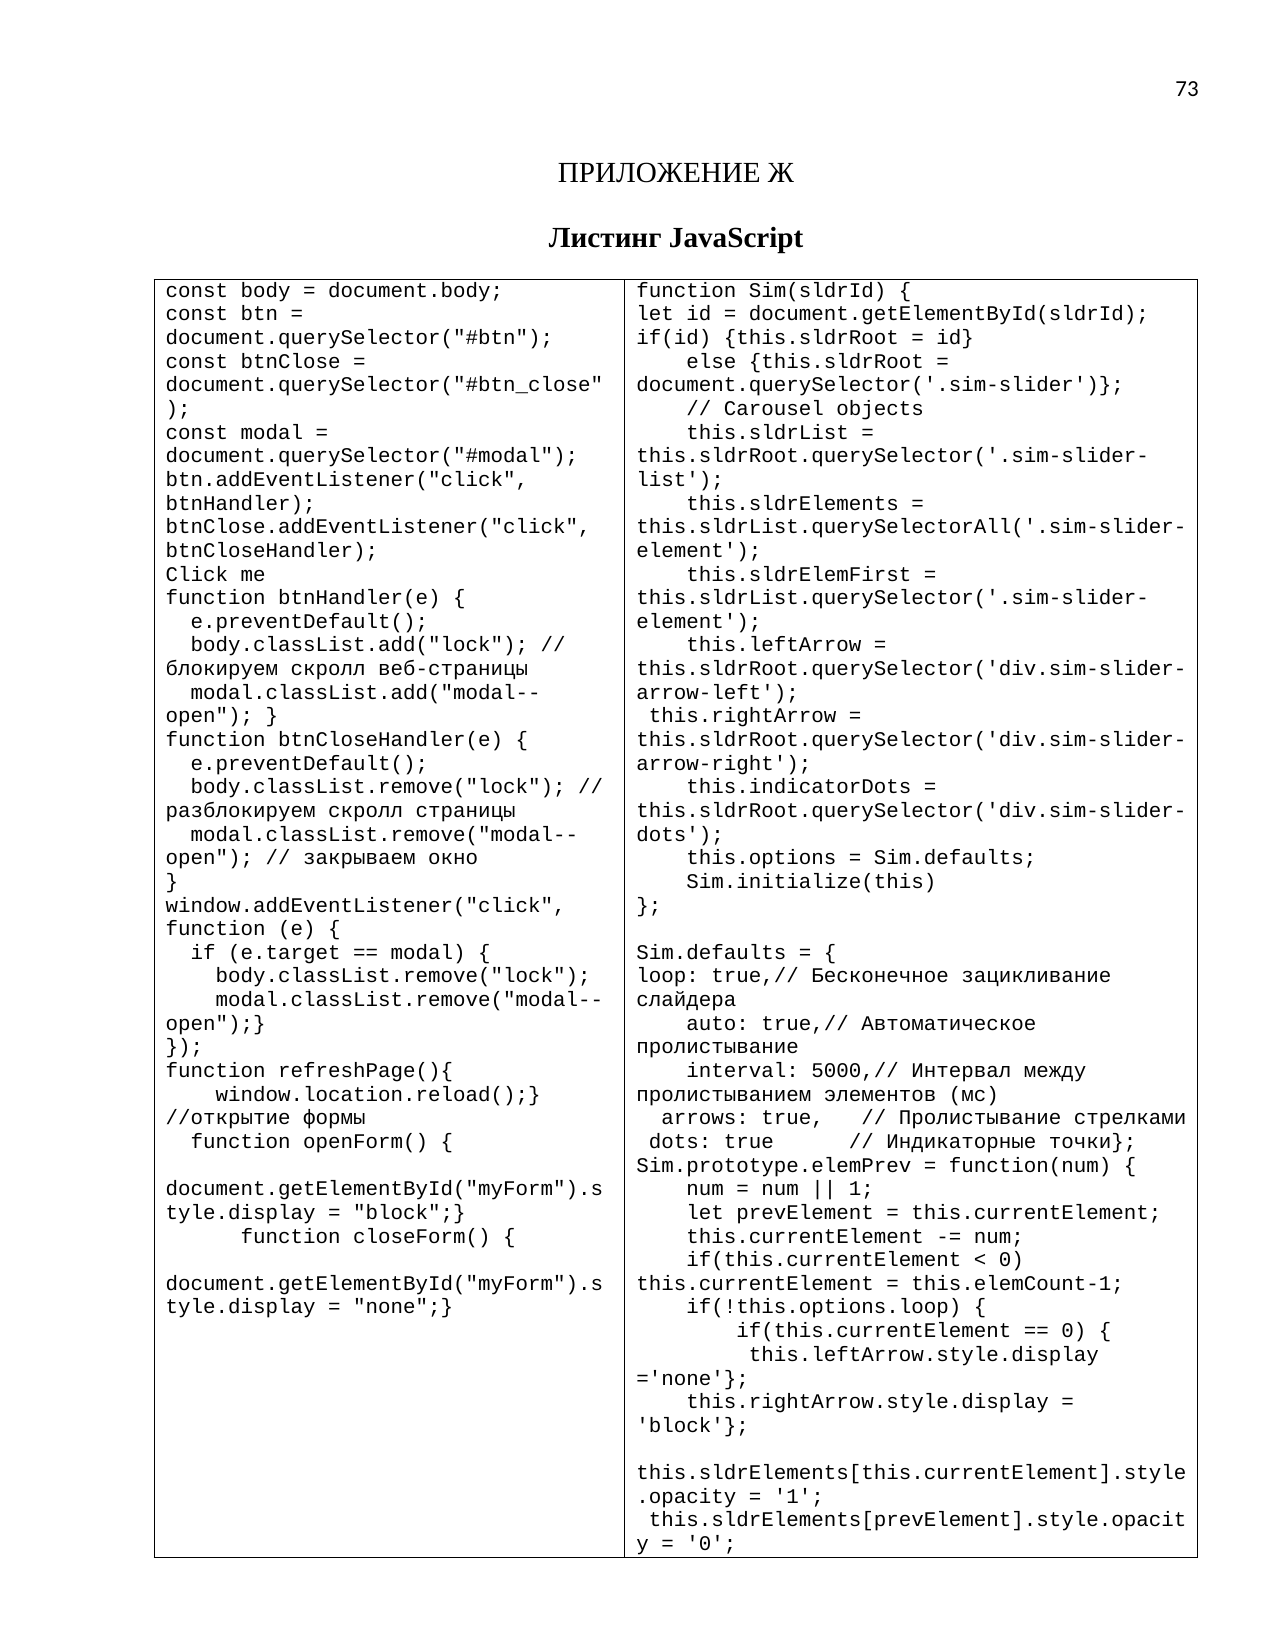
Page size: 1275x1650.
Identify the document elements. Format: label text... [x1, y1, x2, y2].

text Листинг JavaScript [153, 220, 1198, 254]
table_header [155, 280, 624, 1557]
subtitle ПРИЛОЖЕНИЕ Ж [153, 155, 1198, 188]
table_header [625, 280, 1197, 1557]
